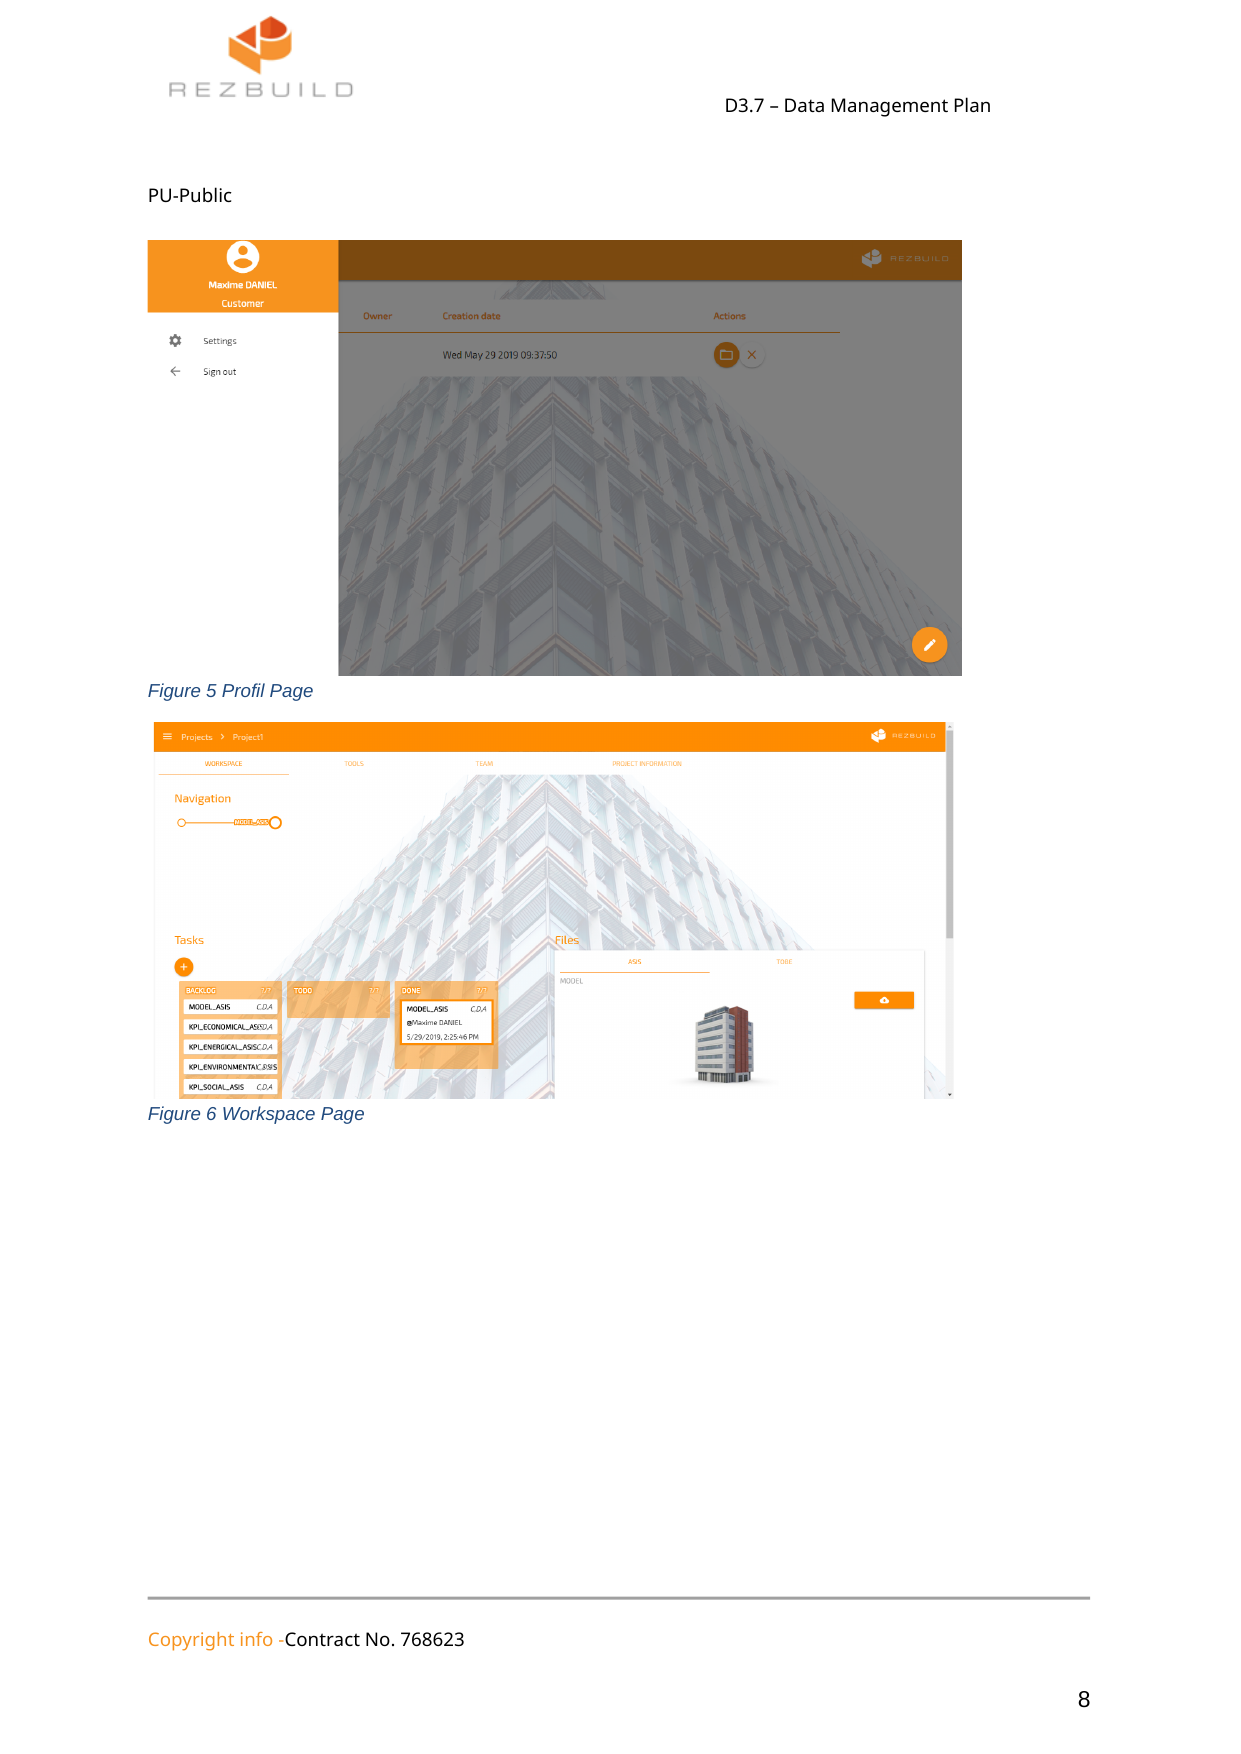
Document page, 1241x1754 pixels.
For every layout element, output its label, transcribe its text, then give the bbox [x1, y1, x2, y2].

picture [153, 722, 954, 1099]
picture [147, 0, 376, 113]
text Figure 6 Workspace Page [148, 1102, 1090, 1124]
text Figure 5 Profil Page [148, 680, 1090, 701]
picture [147, 240, 962, 676]
